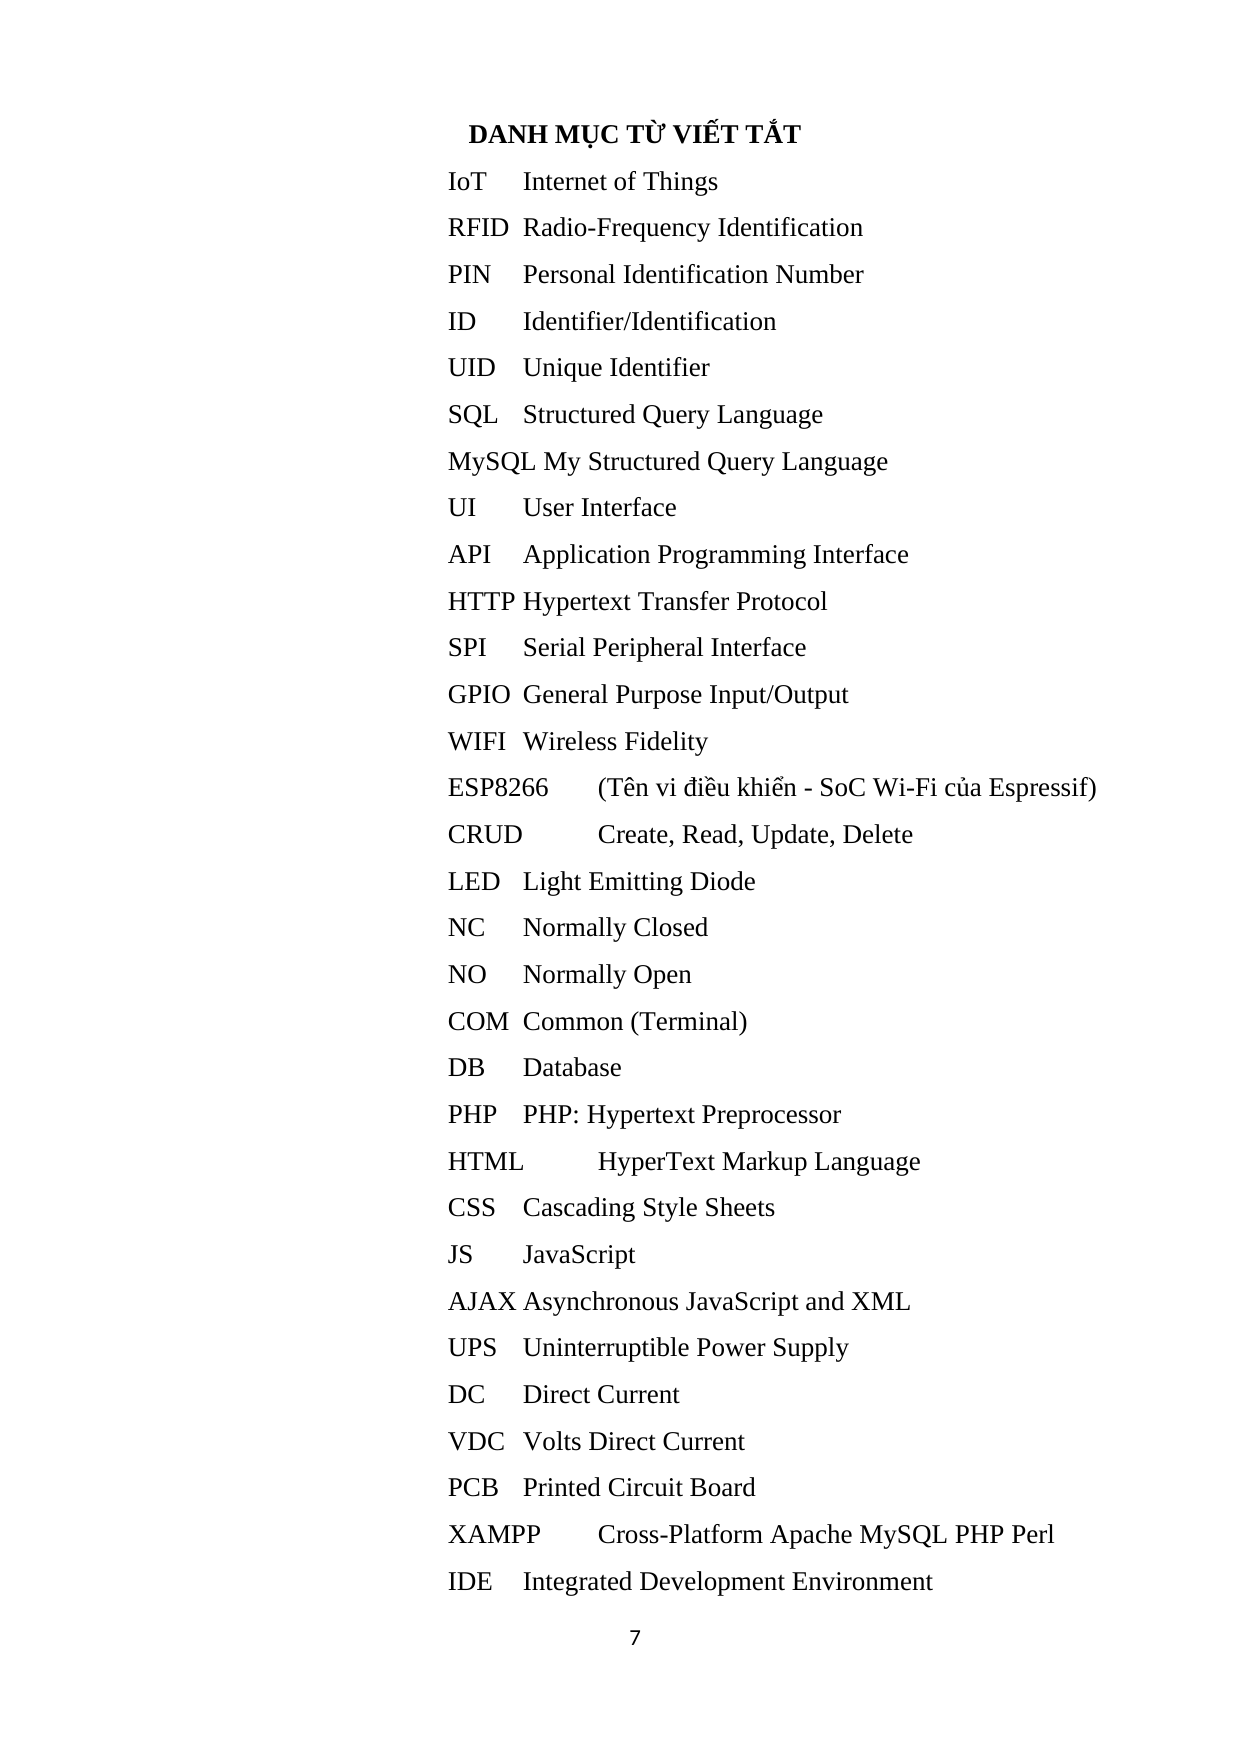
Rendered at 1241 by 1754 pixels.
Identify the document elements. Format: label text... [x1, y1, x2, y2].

text UI User Interface [448, 491, 1122, 523]
text HTML HyperText Markup Language [448, 1145, 1122, 1176]
text XAMPP Cross-Platform Apache MySQL PHP Perl [448, 1518, 1122, 1549]
text CRUD Create, Read, Update, Delete [448, 818, 1122, 849]
text VDC Volts Direct Current [448, 1425, 1122, 1456]
text IDE Integrated Development Environment [448, 1565, 1122, 1596]
text PIN Personal Identification Number [448, 258, 1122, 289]
text UPS Uninterruptible Power Supply [448, 1331, 1122, 1363]
text API Application Programming Interface [448, 538, 1122, 569]
text ID Identifier/Identification [448, 305, 1122, 336]
text PCB Printed Circuit Board [448, 1471, 1122, 1503]
text SPI Serial Peripheral Interface [448, 631, 1122, 663]
text DANH MỤC TỪ VIẾT TẮT [148, 118, 1122, 149]
text IoT Internet of Things [448, 165, 1122, 196]
text LED Light Emitting Diode [448, 865, 1122, 896]
text WIFI Wireless Fidelity [448, 725, 1122, 756]
text HTTP Hypertext Transfer Protocol [448, 585, 1122, 616]
text UID Unique Identifier [448, 351, 1122, 383]
text JS JavaScript [448, 1238, 1122, 1269]
text ESP8266 (Tên vi điều khiển - SoC Wi-Fi của Espressif) [448, 771, 1122, 803]
text GPIO General Purpose Input/Output [448, 678, 1122, 709]
text NC Normally Closed [448, 911, 1122, 943]
text PHP PHP: Hypertext Preprocessor [448, 1098, 1122, 1129]
text CSS Cascading Style Sheets [448, 1191, 1122, 1223]
text DC Direct Current [448, 1378, 1122, 1409]
text MySQL My Structured Query Language [448, 445, 1122, 476]
text NO Normally Open [448, 958, 1122, 989]
text RFID Radio-Frequency Identification [448, 211, 1122, 243]
text COM Common (Terminal) [448, 1005, 1122, 1036]
text DB Database [448, 1051, 1122, 1083]
text SQL Structured Query Language [448, 398, 1122, 429]
text AJAX Asynchronous JavaScript and XML [448, 1285, 1122, 1316]
